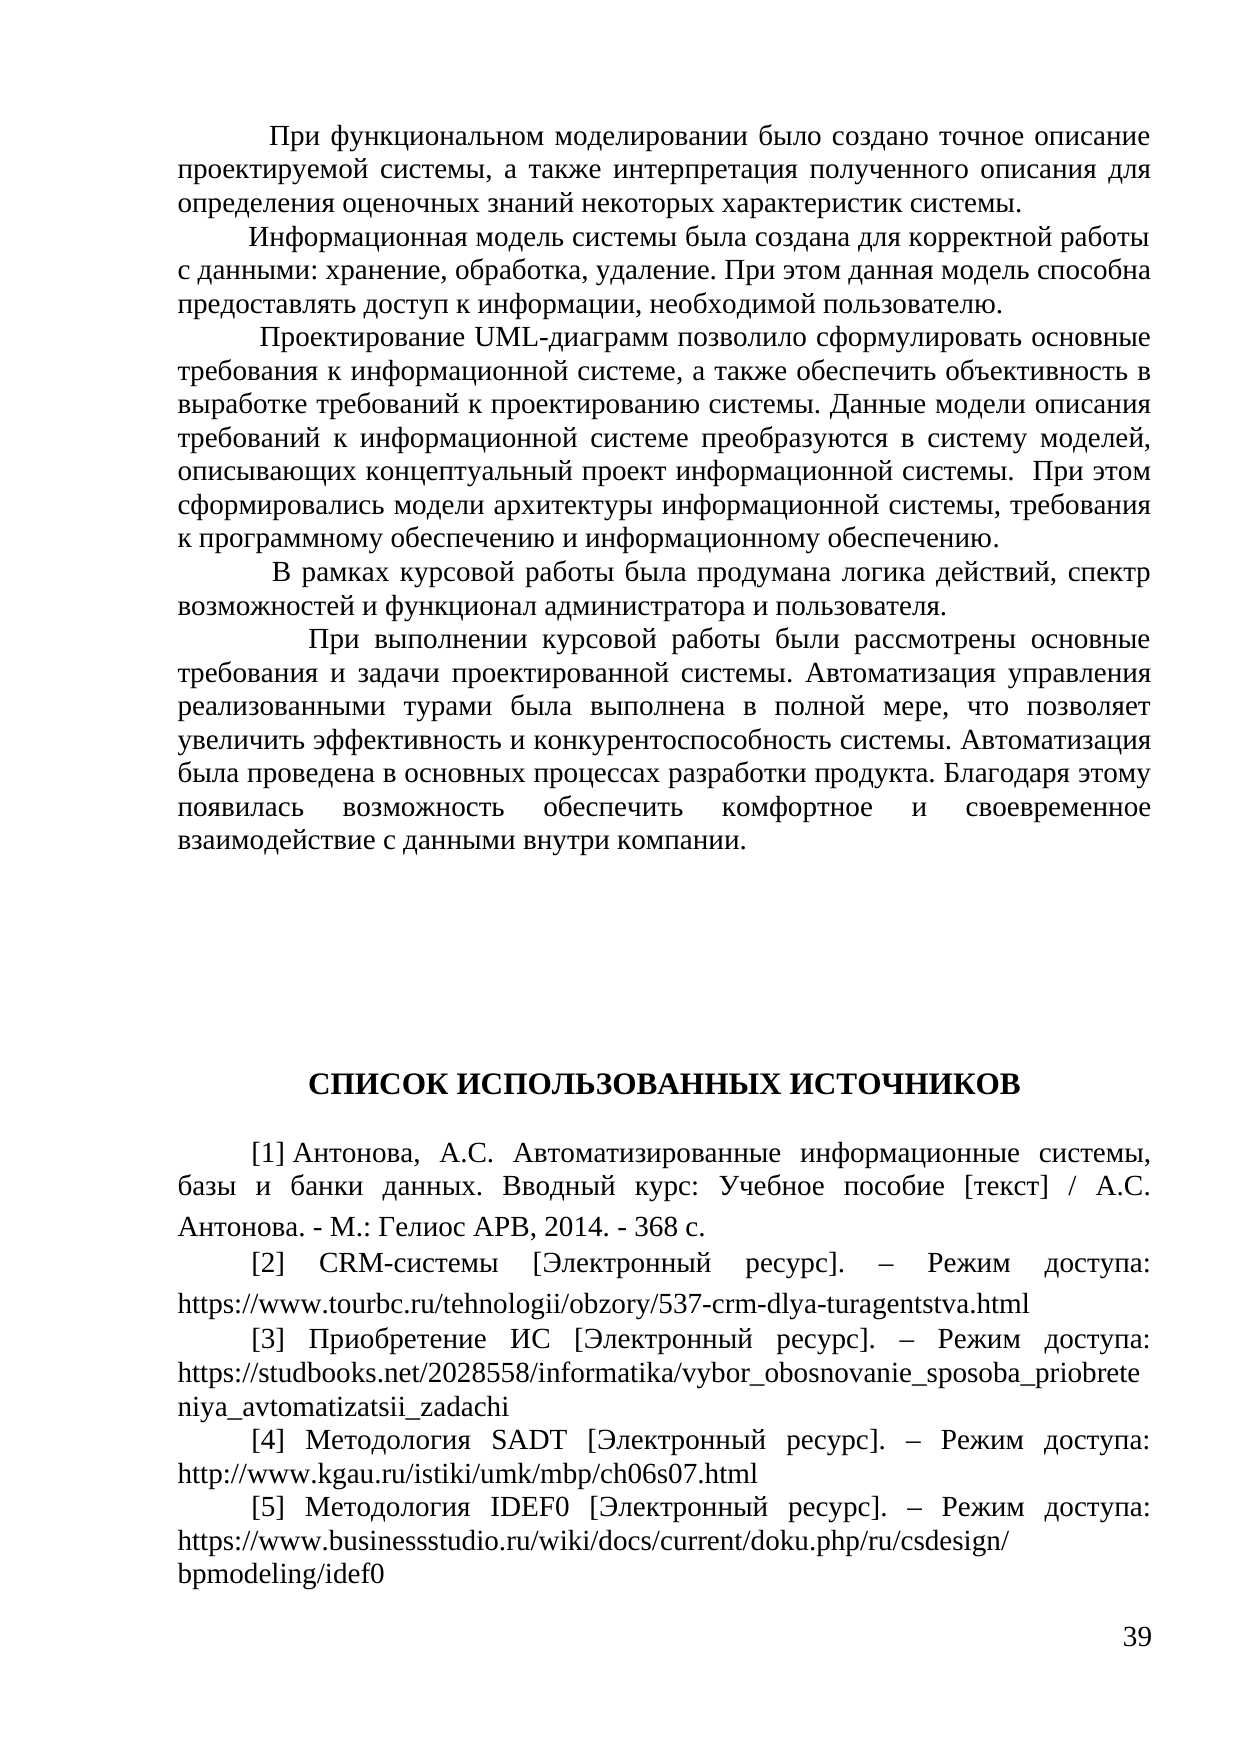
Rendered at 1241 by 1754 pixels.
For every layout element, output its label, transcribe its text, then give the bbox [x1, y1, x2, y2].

text При функциональном моделировании было создано точное описание проектируемой системы, а также интерпретация полученного описания для определения оценочных знаний некоторых характеристик системы. [177, 118, 1152, 219]
text Информационная модель системы была создана для корректной работы с данными: хранение, обработка, удаление. При этом данная модель способна предоставлять доступ к информации, необходимой пользователю. [177, 219, 1152, 319]
text [5] Методология IDEF0 [Электронный ресурс]. – Режим доступа: https://www.businessstudio.ru/wiki/docs/current/doku.php/ru/csdesign/bpmodeling/idef0 [177, 1489, 1152, 1590]
subtitle СПИСОК ИСПОЛЬЗОВАННЫХ ИСТОЧНИКОВ [177, 1065, 1152, 1101]
text [3] Приобретение ИС [Электронный ресурс]. – Режим доступа: https://studbooks.net/2028558/informatika/vybor_obosnovanie_sposoba_priobreteniya_avtomatizatsii_zadachi [177, 1322, 1152, 1422]
text [4] Методология SADT [Электронный ресурс]. – Режим доступа: http://www.kgau.ru/istiki/umk/mbp/ch06s07.html [177, 1422, 1152, 1489]
text Проектирование UML-диаграмм позволило сформулировать основные требования к информационной системе, а также обеспечить объективность в выработке требований к проектированию системы. Данные модели описания требований к информационной системе преобразуются в систему моделей, описывающих концептуальный проект информационной системы. При этом сформировались модели архитектуры информационной системы, требования к программному обеспечению и информационному обеспечению. [177, 319, 1152, 554]
text [2] CRM-системы [Электронный ресурс]. – Режим доступа: https://www.tourbc.ru/tehnologii/obzory/537-crm-dlya-turagentstva.html [177, 1245, 1152, 1322]
text При выполнении курсовой работы были рассмотрены основные требования и задачи проектированной системы. Автоматизация управления реализованными турами была выполнена в полной мере, что позволяет увеличить эффективность и конкурентоспособность системы. Автоматизация была проведена в основных процессах разработки продукта. Благодаря этому появилась возможность обеспечить комфортное и своевременное взаимодействие с данными внутри компании. [177, 621, 1152, 856]
text [1] Антонова, А.С. Автоматизированные информационные системы, базы и банки данных. Вводный курс: Учебное пособие [текст] / А.С. Антонова. - М.: Гелиос АРВ, 2014. - 368 с. [177, 1135, 1152, 1245]
text В рамках курсовой работы была продумана логика действий, спектр возможностей и функционал администратора и пользователя. [177, 554, 1152, 621]
